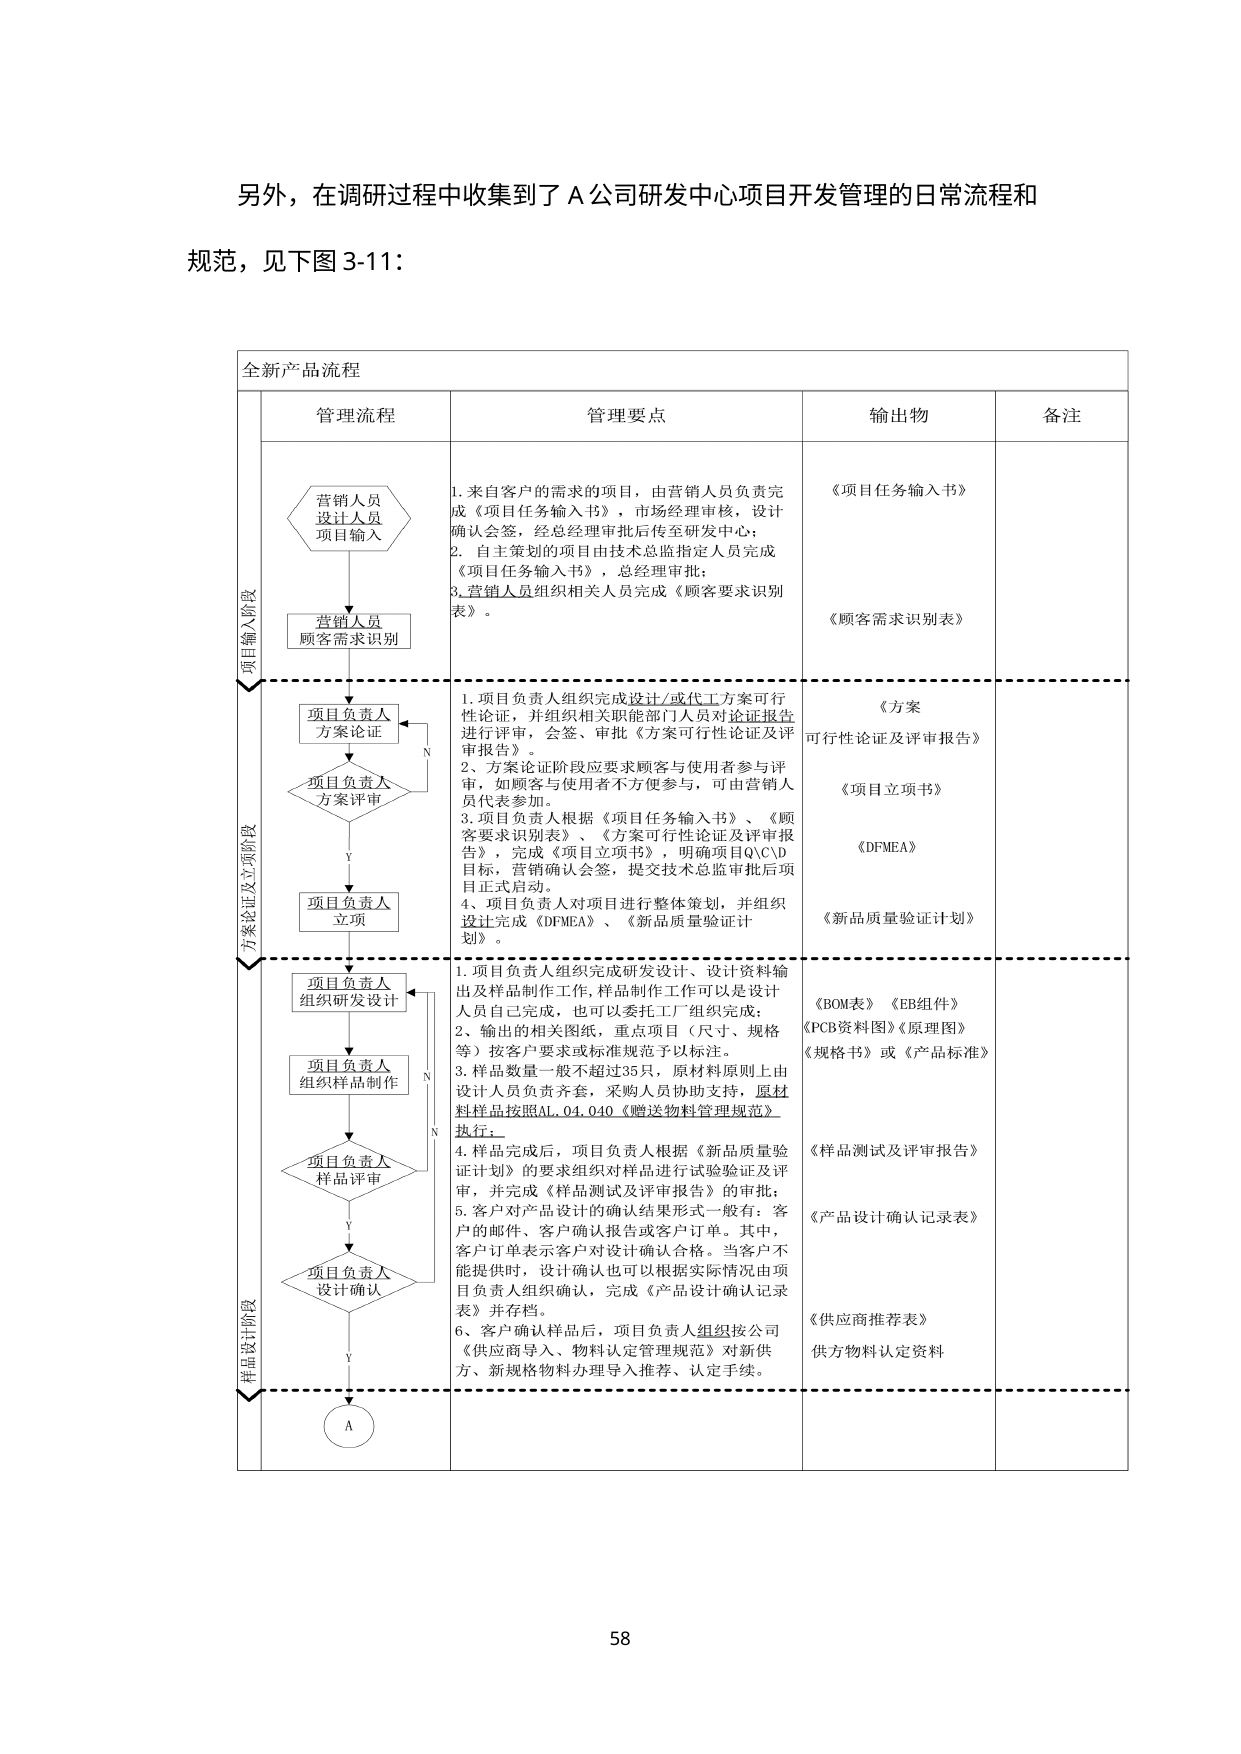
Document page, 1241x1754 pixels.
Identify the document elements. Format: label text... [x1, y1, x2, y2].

text 另外，在调研过程中收集到了A公司研发中心项目开发管理的日常流程和规范，见下图3-11： [187, 172, 1053, 282]
picture [231, 307, 1137, 1483]
